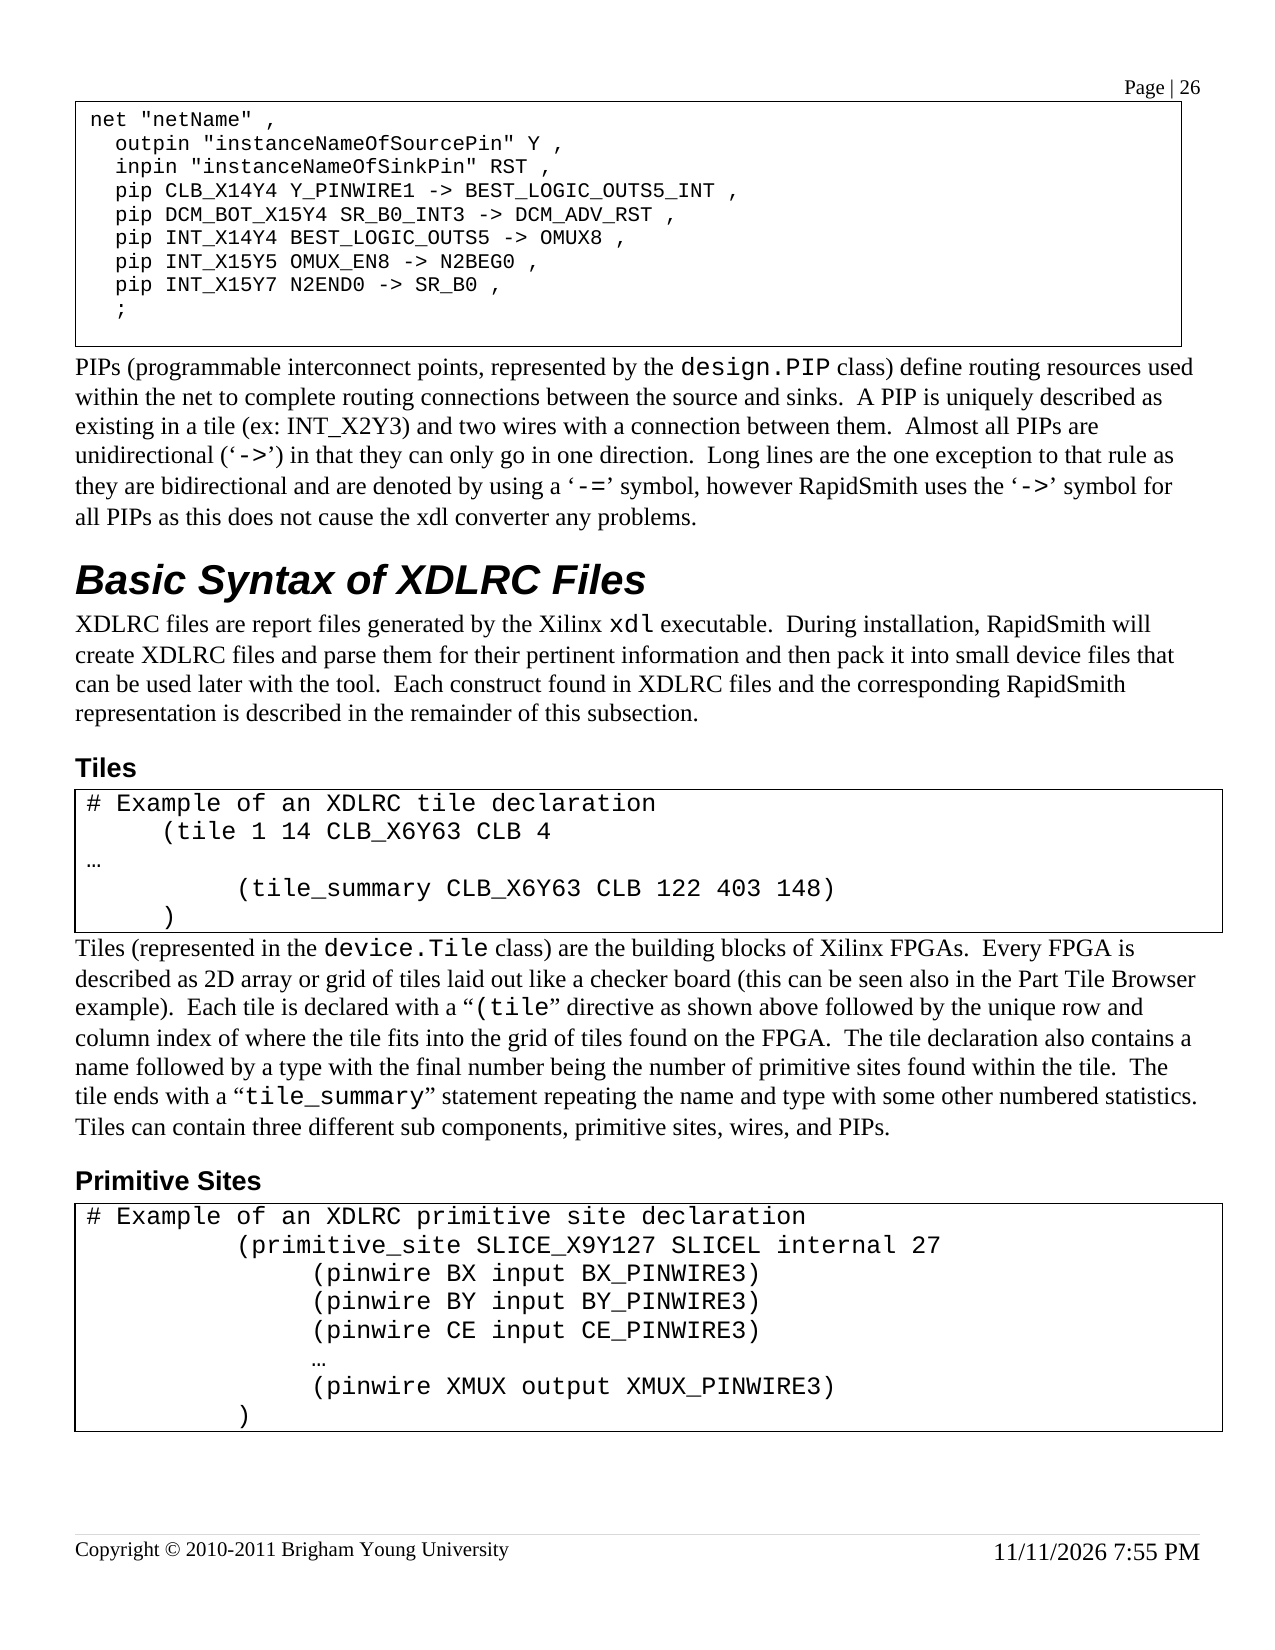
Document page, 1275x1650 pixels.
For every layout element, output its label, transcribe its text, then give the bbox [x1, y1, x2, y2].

table_header # Example of an XDLRC primitive site declaration (primitive_site SLICE_X9Y127 SLICEL internal 27 (pinwire BX input BX_PINWIRE3) (pinwire BY input BY_PINWIRE3) (pinwire CE input CE_PINWIRE3) … (pinwire XMUX output XMUX_PINWIRE3) ) [76, 1204, 1222, 1431]
text PIPs (programmable interconnect points, represented by the design.PIP class) define routing resources used within the net to complete routing connections between the source and sinks. A PIP is uniquely described as existing in a tile (ex: INT_X2Y3) and two wires with a connection between them. Almost all PIPs are unidirectional (‘->’) in that they can only go in one direction. Long lines are the one exception to that rule as they are bidirectional and are denoted by using a ‘-=’ symbol, however RapidSmith uses the ‘->’ symbol for all PIPs as this does not cause the xdl converter any problems. [75, 352, 1200, 530]
subtitle Basic Syntax of XDLRC Files [75, 555, 1200, 603]
text XDLRC files are report files generated by the Xilinx xdl executable. During installation, RapidSmith will create XDLRC files and parse them for their pertinent information and then pack it into small device files that can be used later with the tool. Each construct found in XDLRC files and the corresponding RapidSmith representation is described in the remainder of this subsection. [75, 609, 1200, 727]
subtitle Tiles [75, 752, 1200, 783]
text Tiles (represented in the device.Tile class) are the building blocks of Xilinx FPGAs. Every FPGA is described as 2D array or grid of tiles laid out like a checker board (this can be seen also in the Part Tile Browser example). Each tile is declared with a “(tile” directive as shown above followed by the unique row and column index of where the tile fits into the grid of tiles found on the FPGA. The tile declaration also contains a name followed by a type with the final number being the number of primitive sites found within the tile. The tile ends with a “tile_summary” statement repeating the name and type with some other numbered statistics. Tiles can contain three different sub components, primitive sites, wires, and PIPs. [75, 933, 1200, 1140]
table_header # Example of an XDLRC tile declaration (tile 1 14 CLB_X6Y63 CLB 4 … (tile_summary CLB_X6Y63 CLB 122 403 148) ) [76, 790, 1222, 932]
subtitle Primitive Sites [75, 1165, 1200, 1197]
